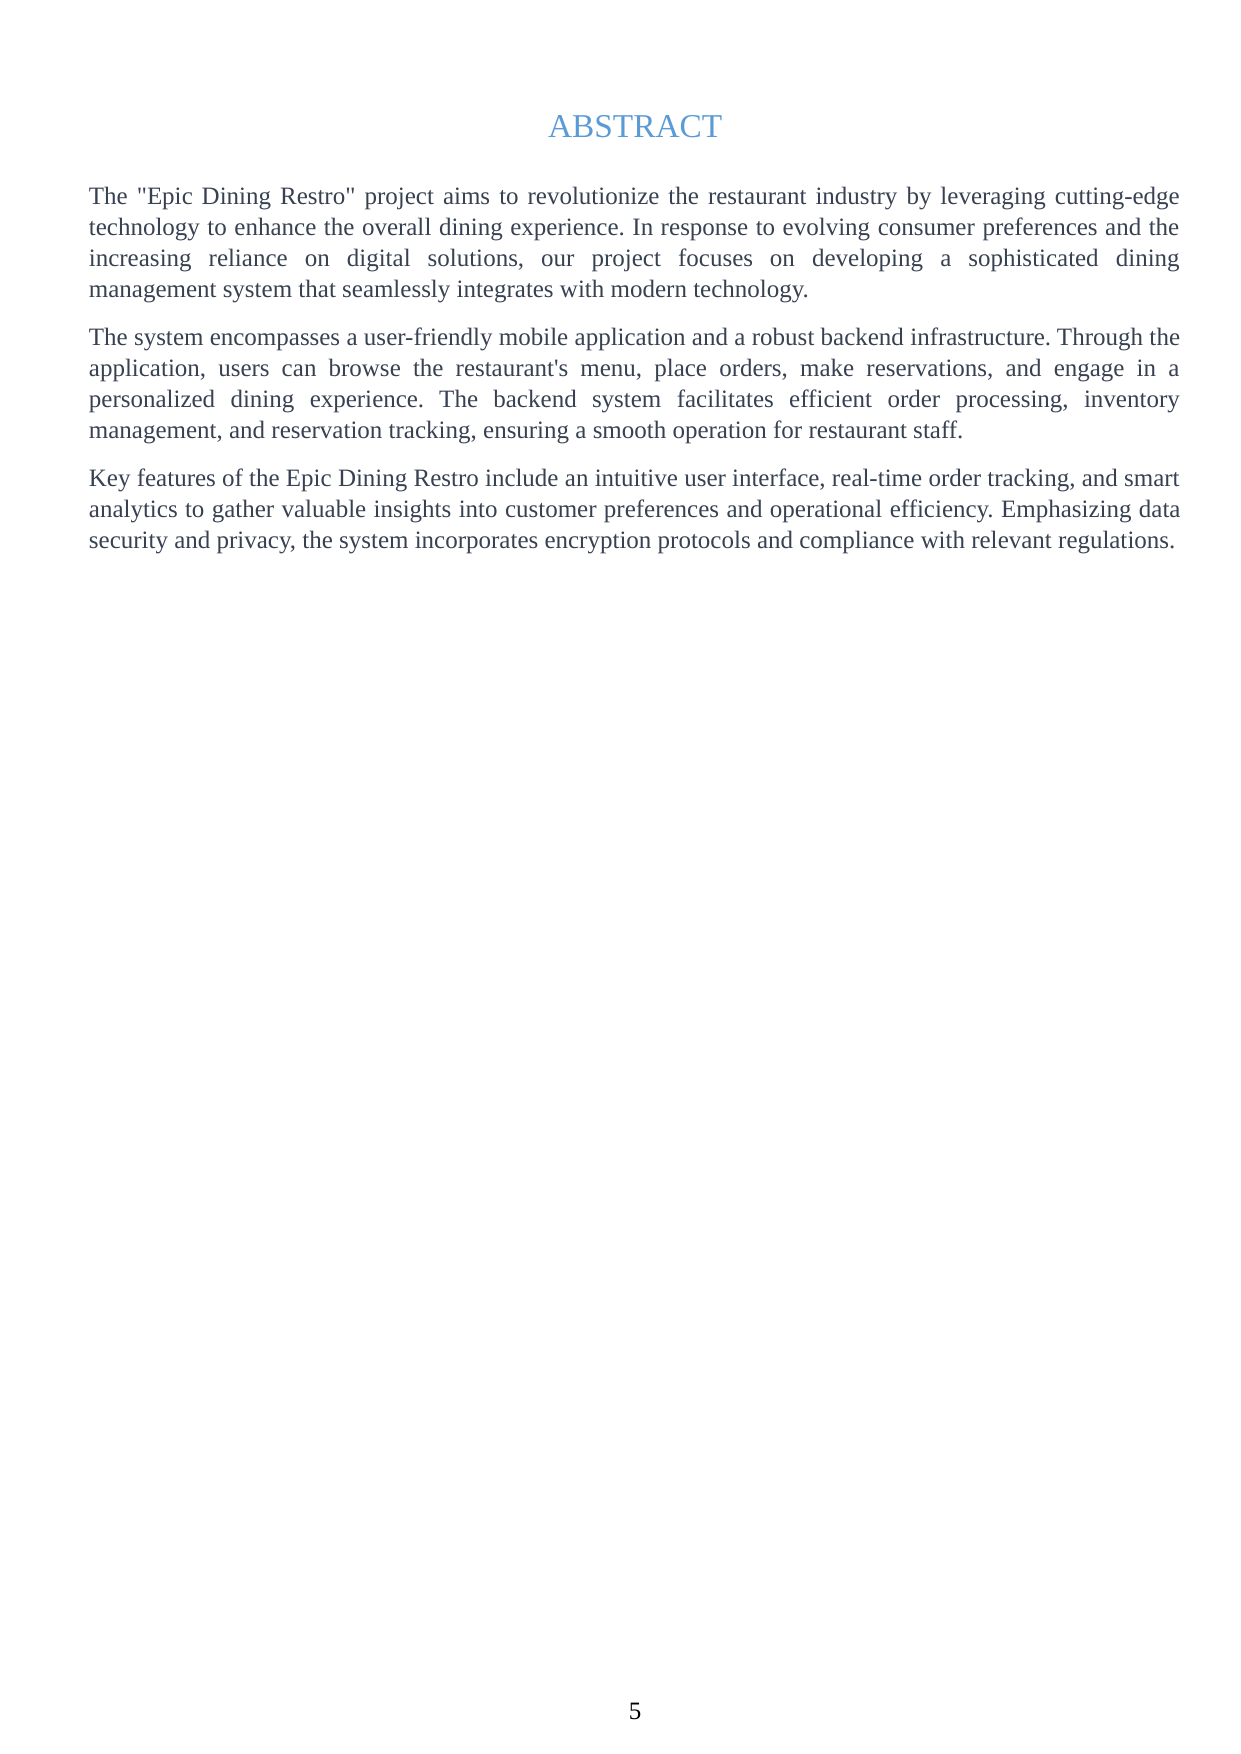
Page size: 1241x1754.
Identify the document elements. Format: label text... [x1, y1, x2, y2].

text ABSTRACT [89, 107, 1181, 145]
text Key features of the Epic Dining Restro include an intuitive user interface, real-time order tracking, and smart analytics to gather valuable insights into customer preferences and operational efficiency. Emphasizing data security and privacy, the system incorporates encryption protocols and compliance with relevant regulations. [89, 463, 1181, 553]
text The "Epic Dining Restro" project aims to revolutionize the restaurant industry by leveraging cutting-edge technology to enhance the overall dining experience. In response to evolving consumer preferences and the increasing reliance on digital solutions, our project focuses on developing a sophisticated dining management system that seamlessly integrates with modern technology. [89, 181, 1181, 303]
text The system encompasses a user-friendly mobile application and a robust backend infrastructure. Through the application, users can browse the restaurant's menu, place orders, make reservations, and engage in a personalized dining experience. The backend system facilitates efficient order processing, inventory management, and reservation tracking, ensuring a smooth operation for restaurant staff. [89, 322, 1181, 444]
